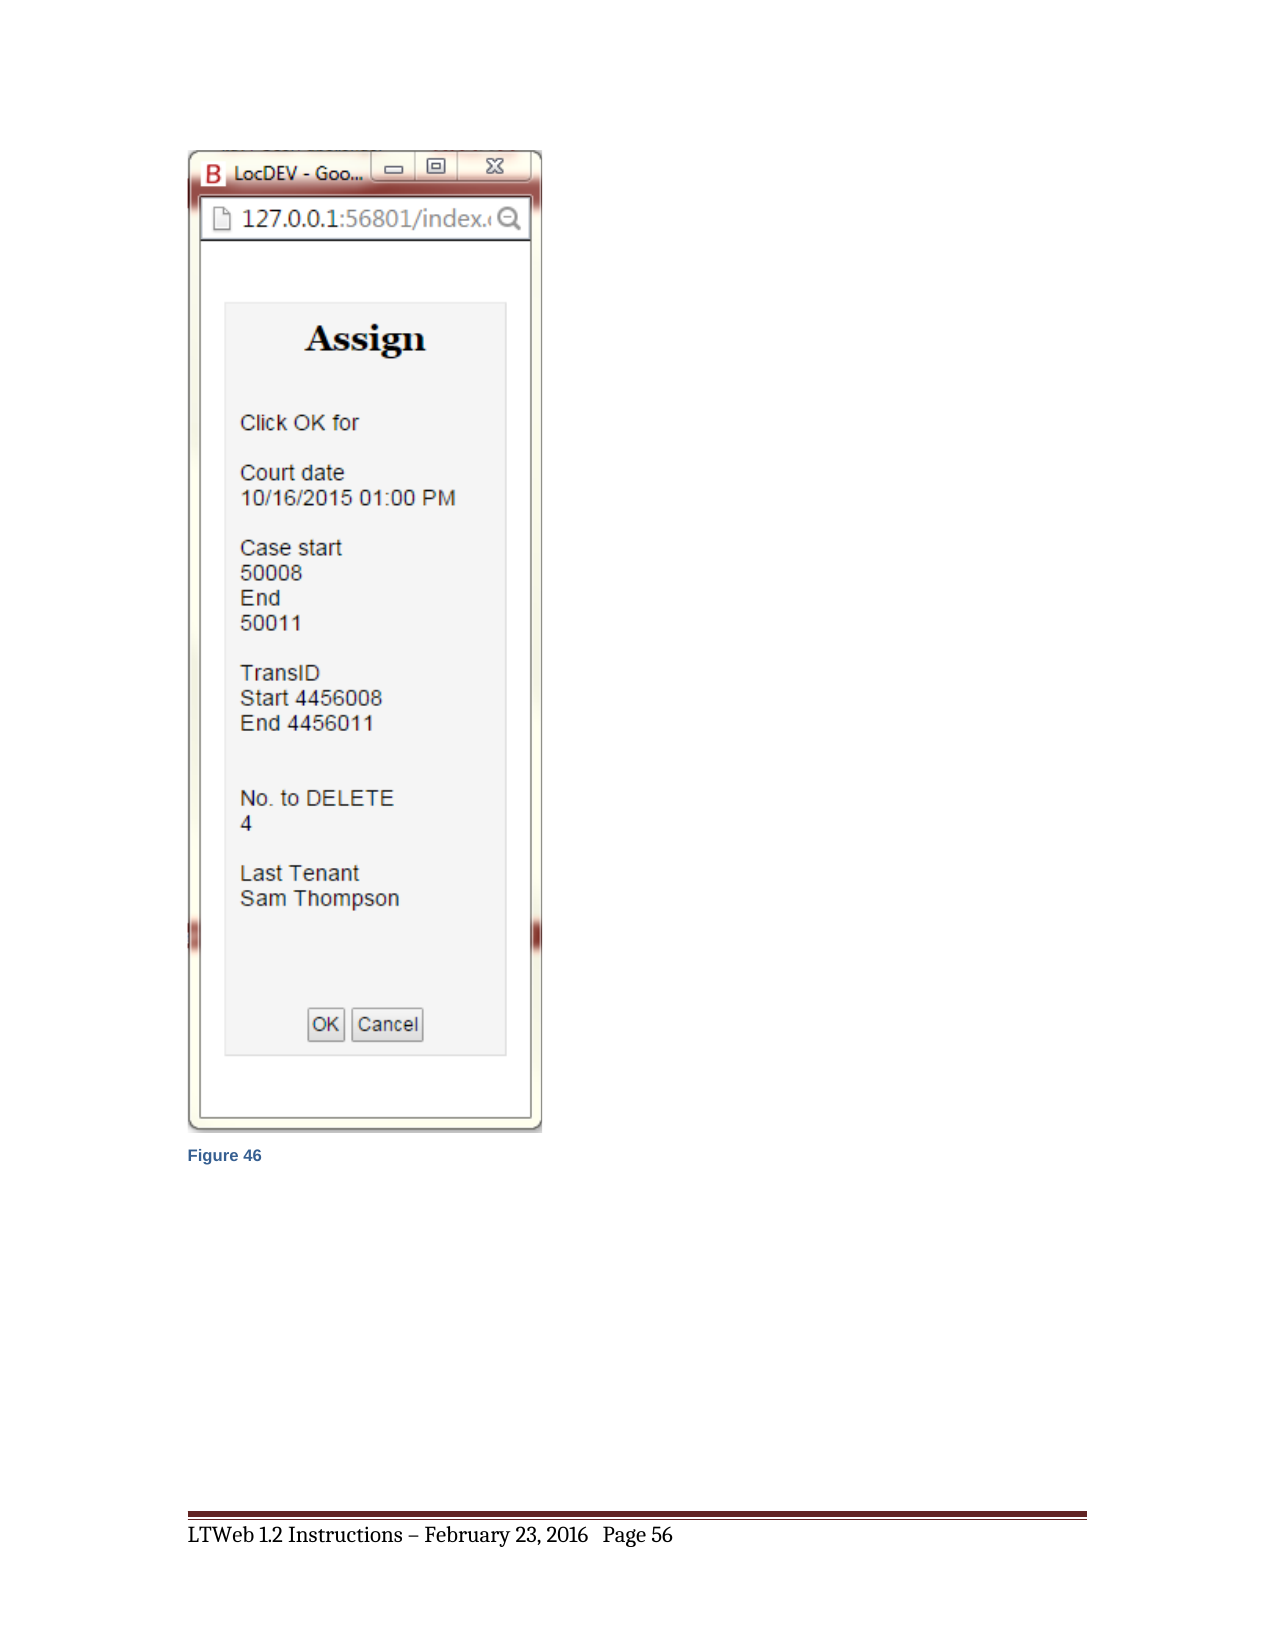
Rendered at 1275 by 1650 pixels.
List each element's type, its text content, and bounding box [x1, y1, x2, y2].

picture [187, 150, 543, 1133]
